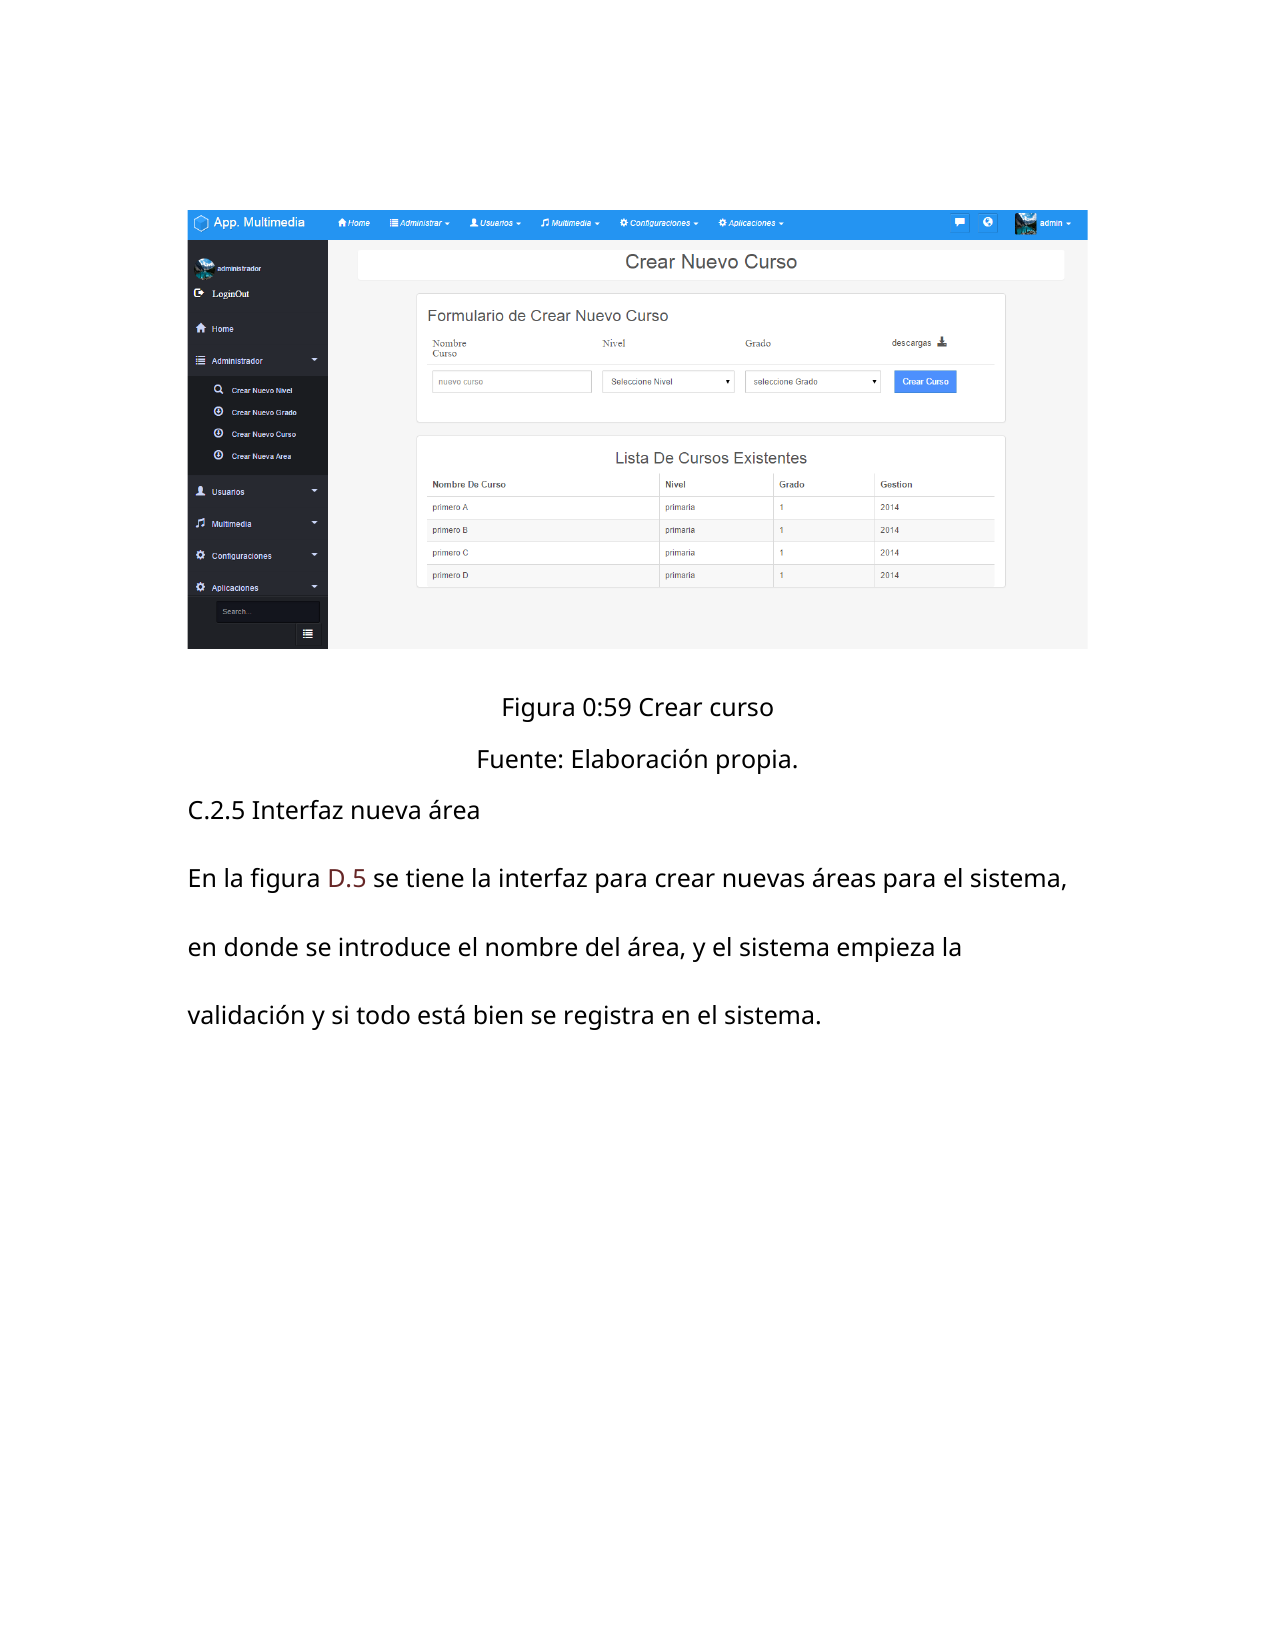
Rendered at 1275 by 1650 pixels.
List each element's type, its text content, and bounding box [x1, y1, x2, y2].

text Fuente: Elaboración propia. [187, 741, 1087, 775]
text C.2.5 Interfaz nueva área [187, 793, 1087, 827]
text En la figura D.5 se tiene la interfaz para crear nuevas áreas para el sistema, en donde se introduce el nombre del área, y el sistema empieza la validación y si todo está bien se registra en el sistema. [187, 861, 1087, 1031]
